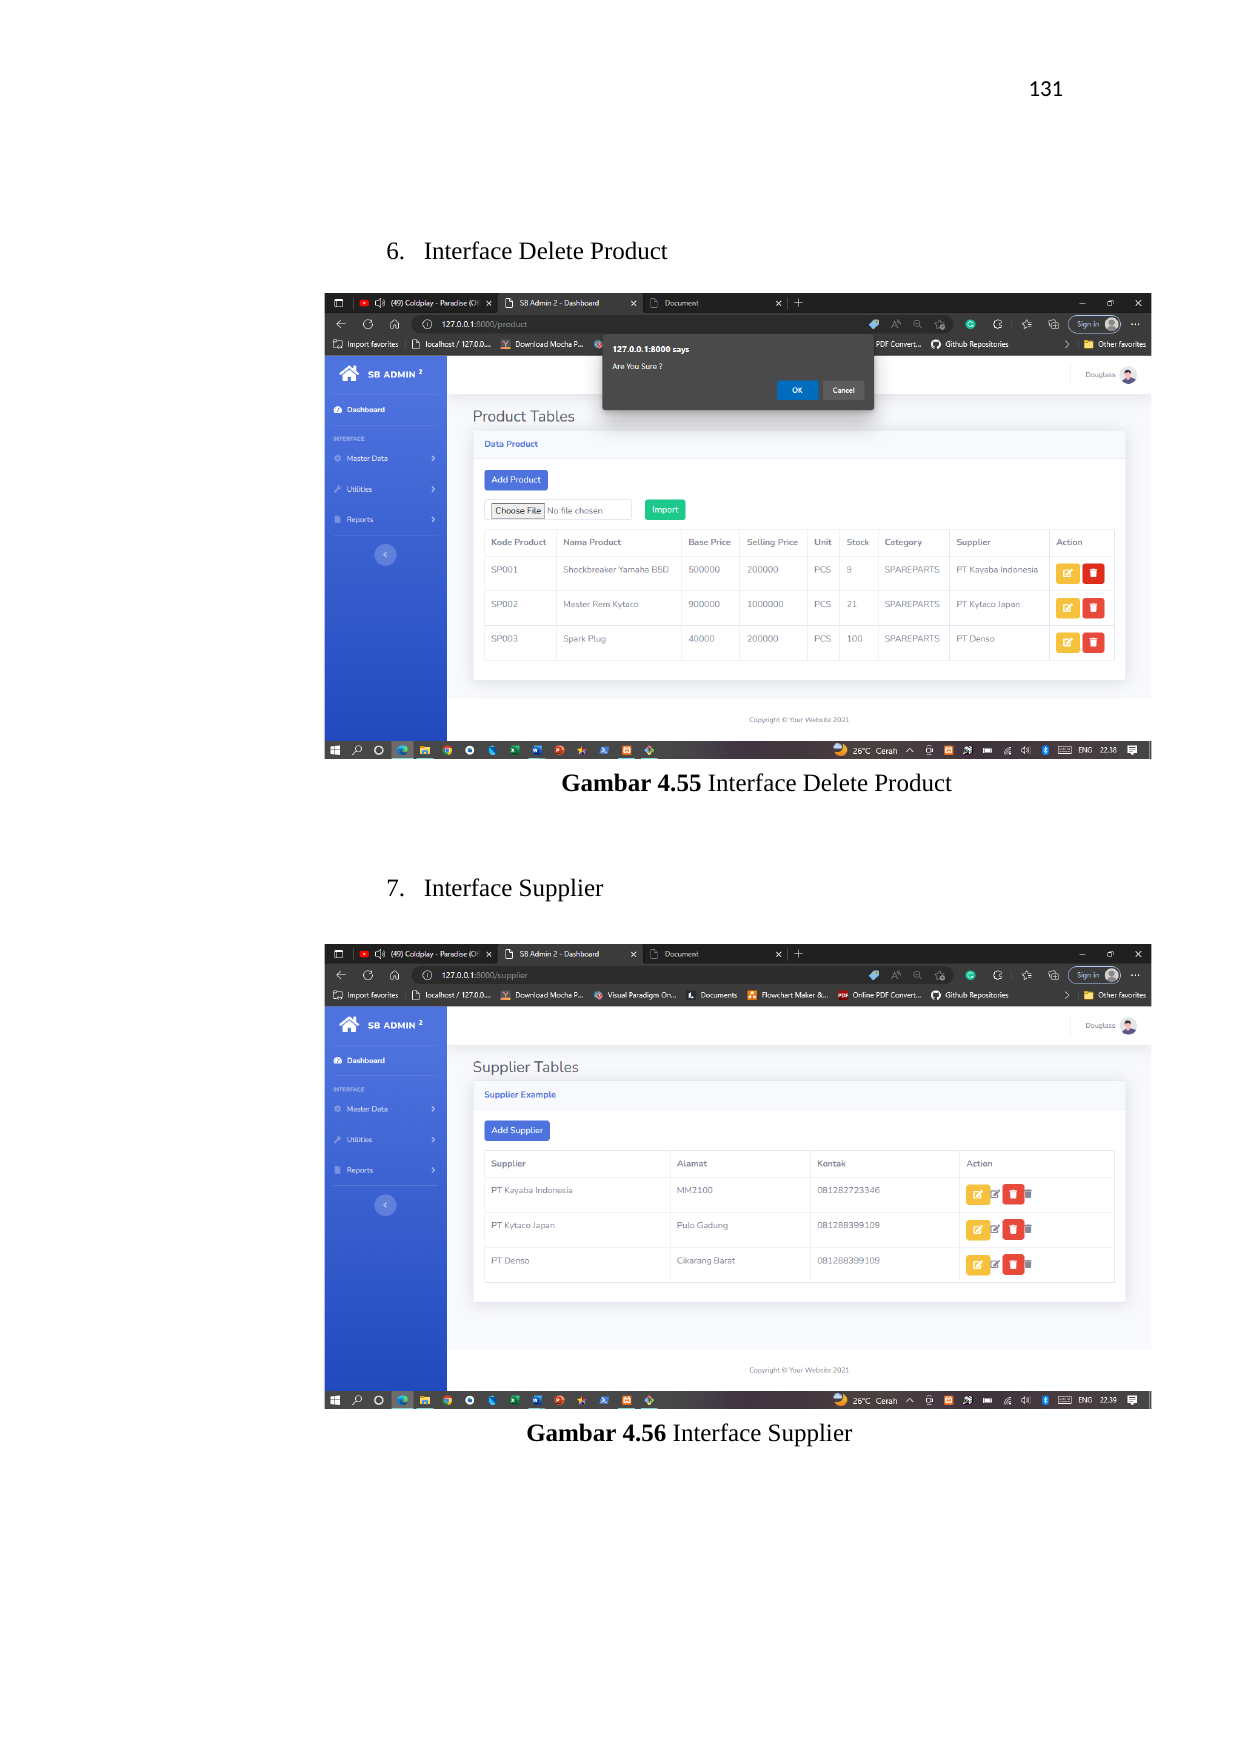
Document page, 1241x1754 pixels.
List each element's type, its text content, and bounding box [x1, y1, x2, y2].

picture [324, 293, 1152, 759]
picture [324, 944, 1152, 1409]
list Interface Supplier [386, 873, 1063, 902]
list Interface Delete Product [386, 236, 1063, 265]
